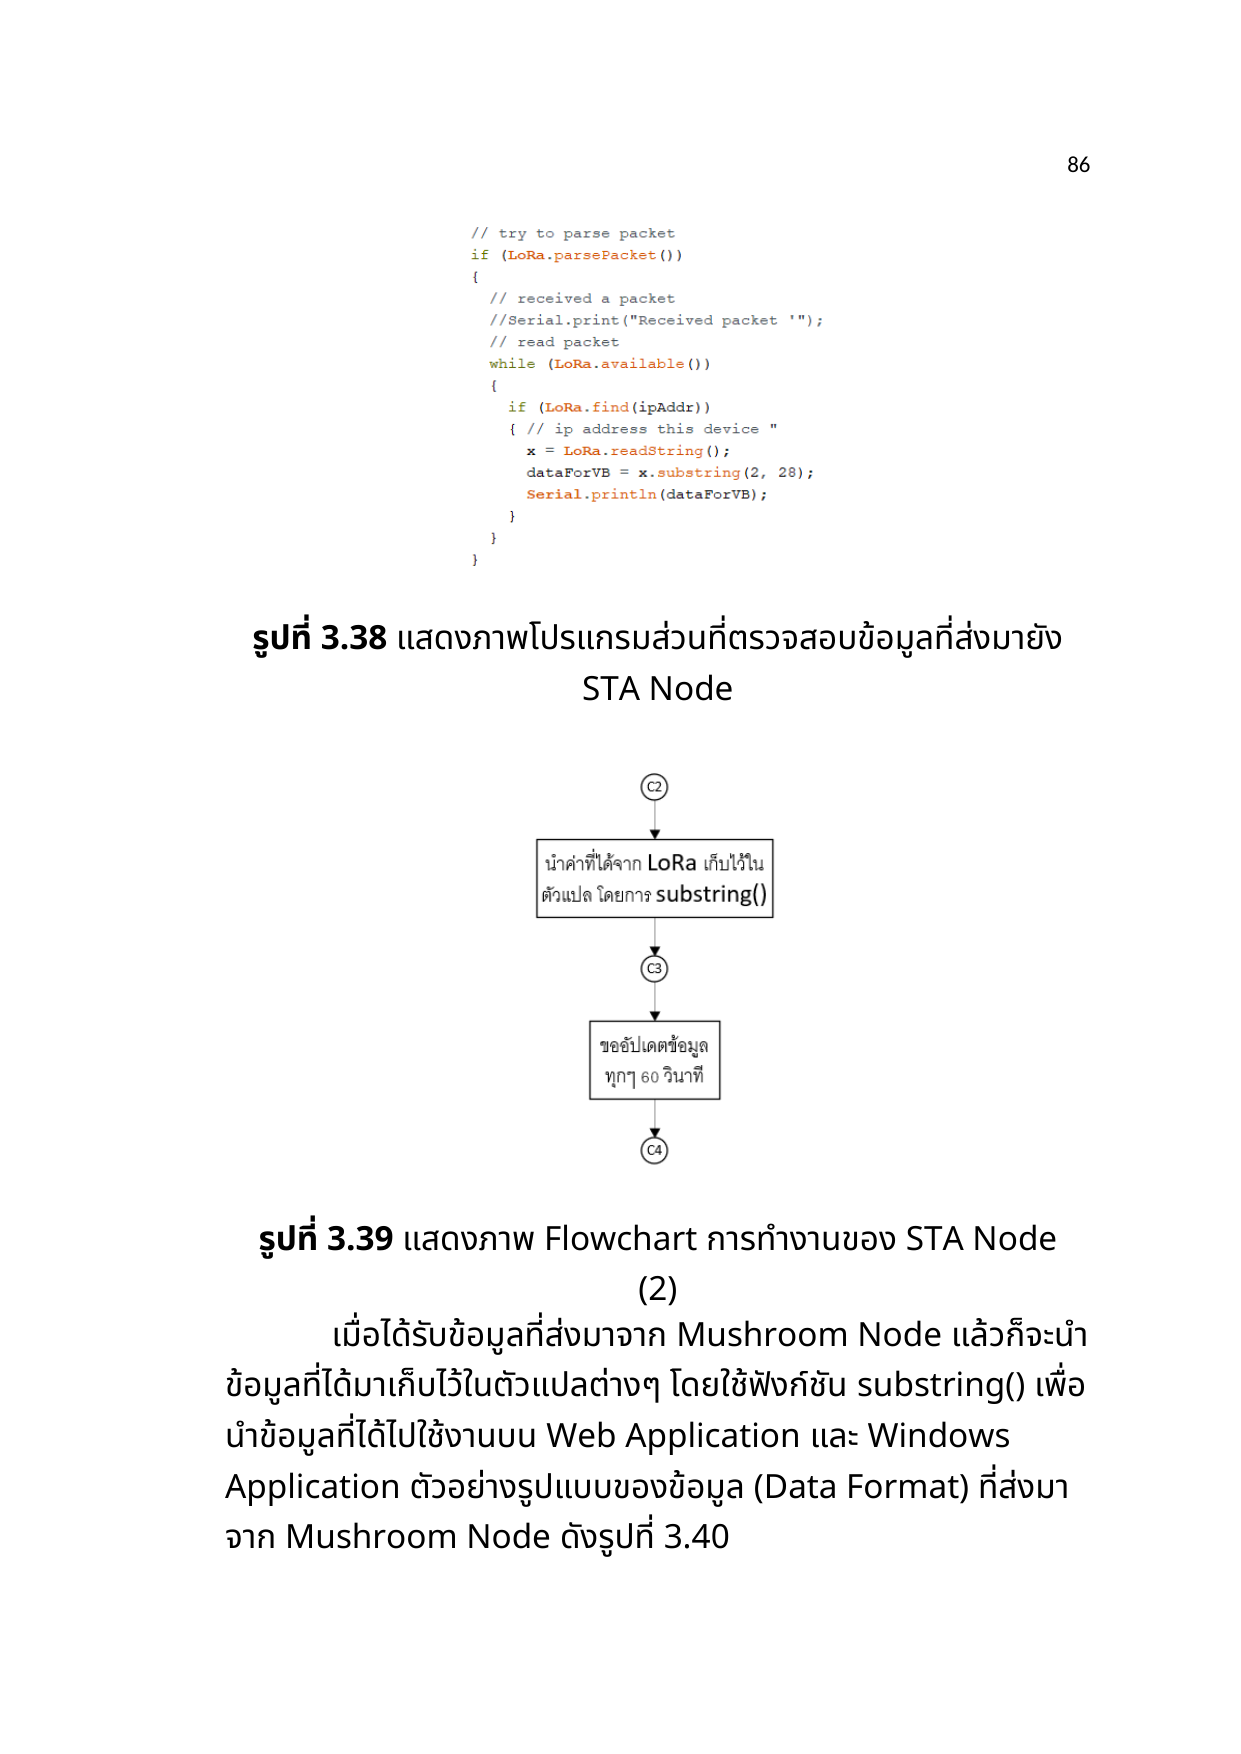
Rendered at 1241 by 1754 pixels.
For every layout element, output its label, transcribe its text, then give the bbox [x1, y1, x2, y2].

picture [521, 772, 794, 1170]
table_header รูปที่ 3.39 แสดงภาพ Flowchart การทำงานของ STA Node (2) [225, 772, 1090, 1311]
picture [453, 225, 862, 569]
text เมื่อได้รับข้อมูลที่ส่งมาจาก Mushroom Node แล้วก็จะนำข้อมูลที่ได้มาเก็บไว้ในตัวแปลต่างๆ โดยใช้ฟังก์ชัน substring() เพื่อนำข้อมูลที่ได้ไปใช้งานบน Web Application และ Windows Application ตัวอย่างรูปแบบของข้อมูล (Data Format) ที่ส่งมาจาก Mushroom Node ดังรูปที่ 3.40 [225, 1311, 1090, 1564]
table_header รูปที่ 3.38 แสดงภาพโปรแกรมส่วนที่ตรวจสอบข้อมูลที่ส่งมายัง STA Node [225, 225, 1090, 710]
